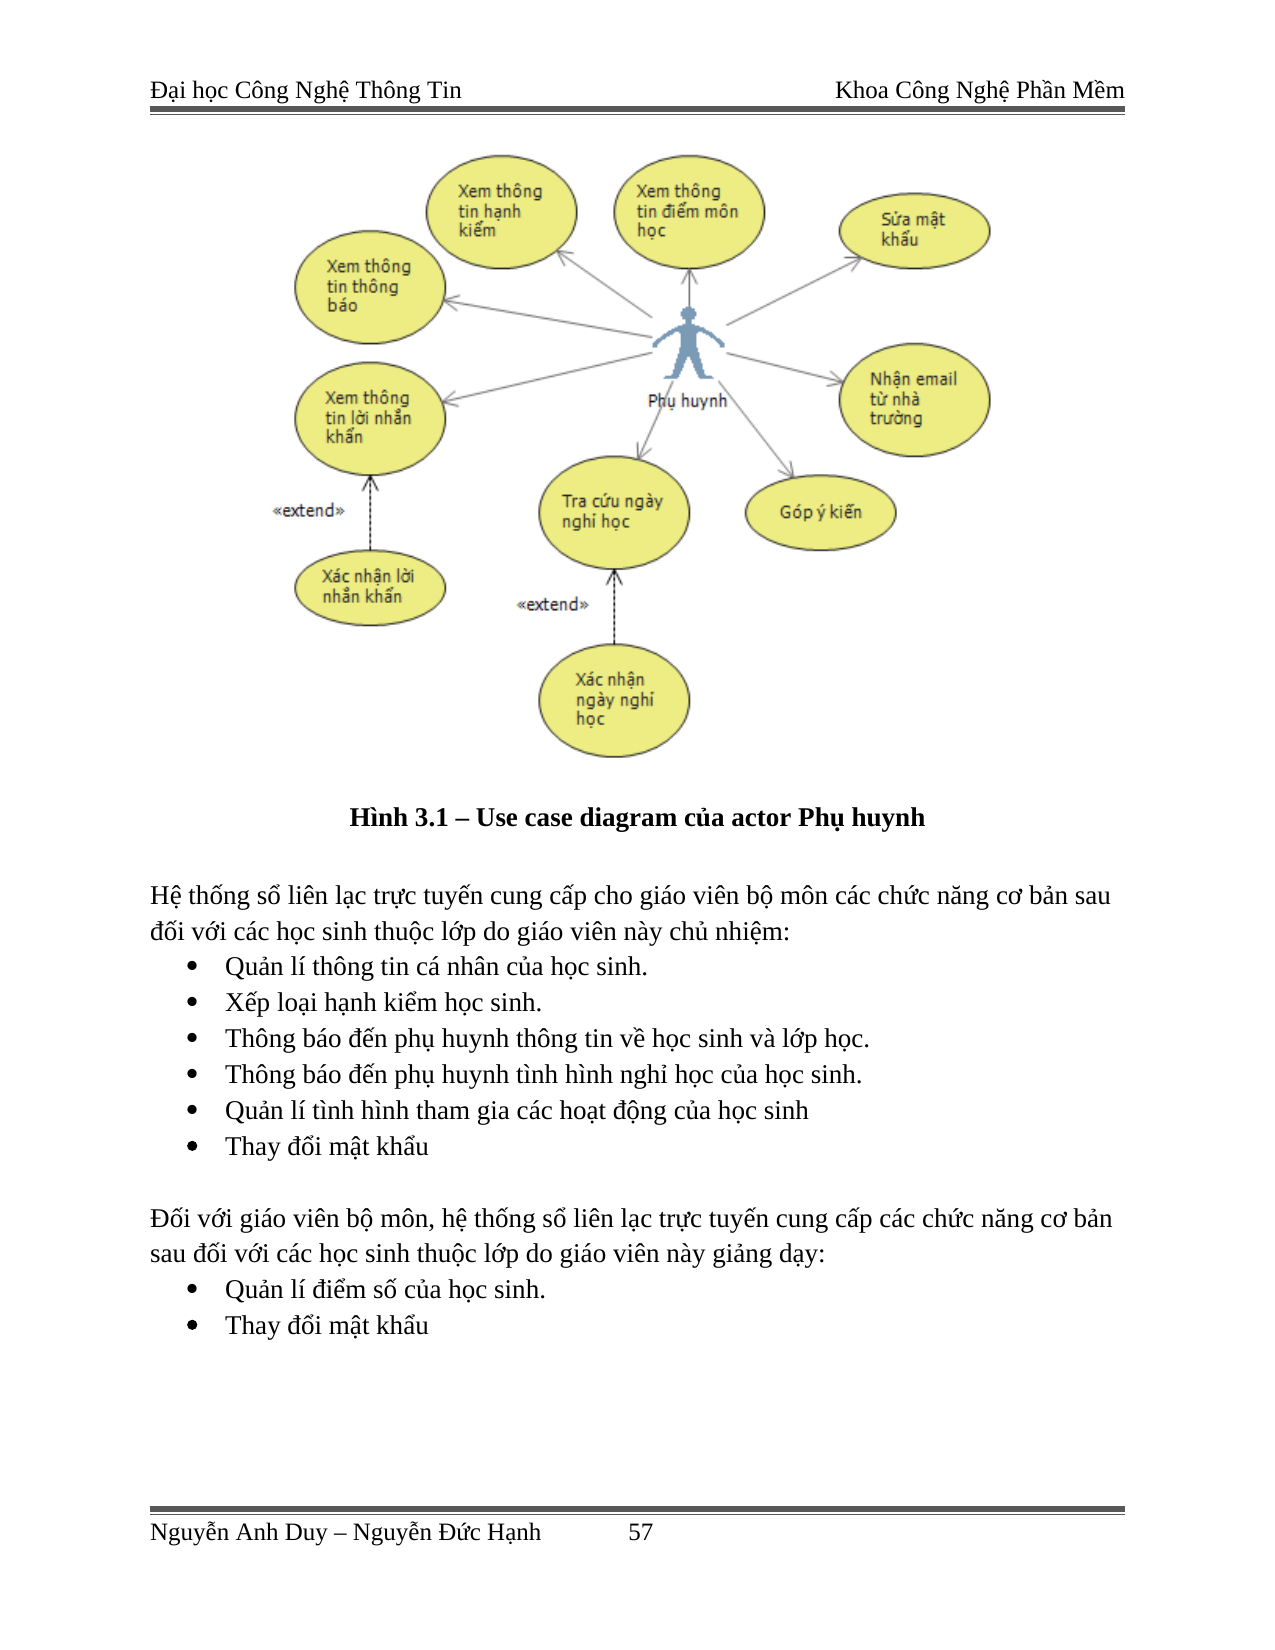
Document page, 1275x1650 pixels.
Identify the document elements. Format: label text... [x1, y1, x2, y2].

subtitle Hình 3.1 – Use case diagram của actor Phụ huynh [150, 801, 1125, 832]
list Quản lí tình hình tham gia các hoạt động của học sinh [187, 1094, 1125, 1125]
text Đối với giáo viên bộ môn, hệ thống sổ liên lạc trực tuyến cung cấp các chức năng cơ bản sau đối với các học sinh thuộc lớp do giáo viên này giảng dạy: [150, 1202, 1125, 1268]
text Hệ thống sổ liên lạc trực tuyến cung cấp cho giáo viên bộ môn các chức năng cơ bản sau đối với các học sinh thuộc lớp do giáo viên này chủ nhiệm: [150, 879, 1125, 946]
list Quản lí điểm số của học sinh. [187, 1273, 1125, 1304]
list Quản lí thông tin cá nhân của học sinh. [187, 950, 1125, 982]
list Thông báo đến phụ huynh thông tin về học sinh và lớp học. [187, 1022, 1125, 1053]
list Xếp loại hạnh kiểm học sinh. [187, 986, 1125, 1017]
list Thông báo đến phụ huynh tình hình nghỉ học của học sinh. [187, 1058, 1125, 1089]
picture [268, 150, 1008, 772]
list Thay đổi mật khẩu [187, 1130, 1125, 1161]
list Thay đổi mật khẩu [187, 1309, 1125, 1340]
